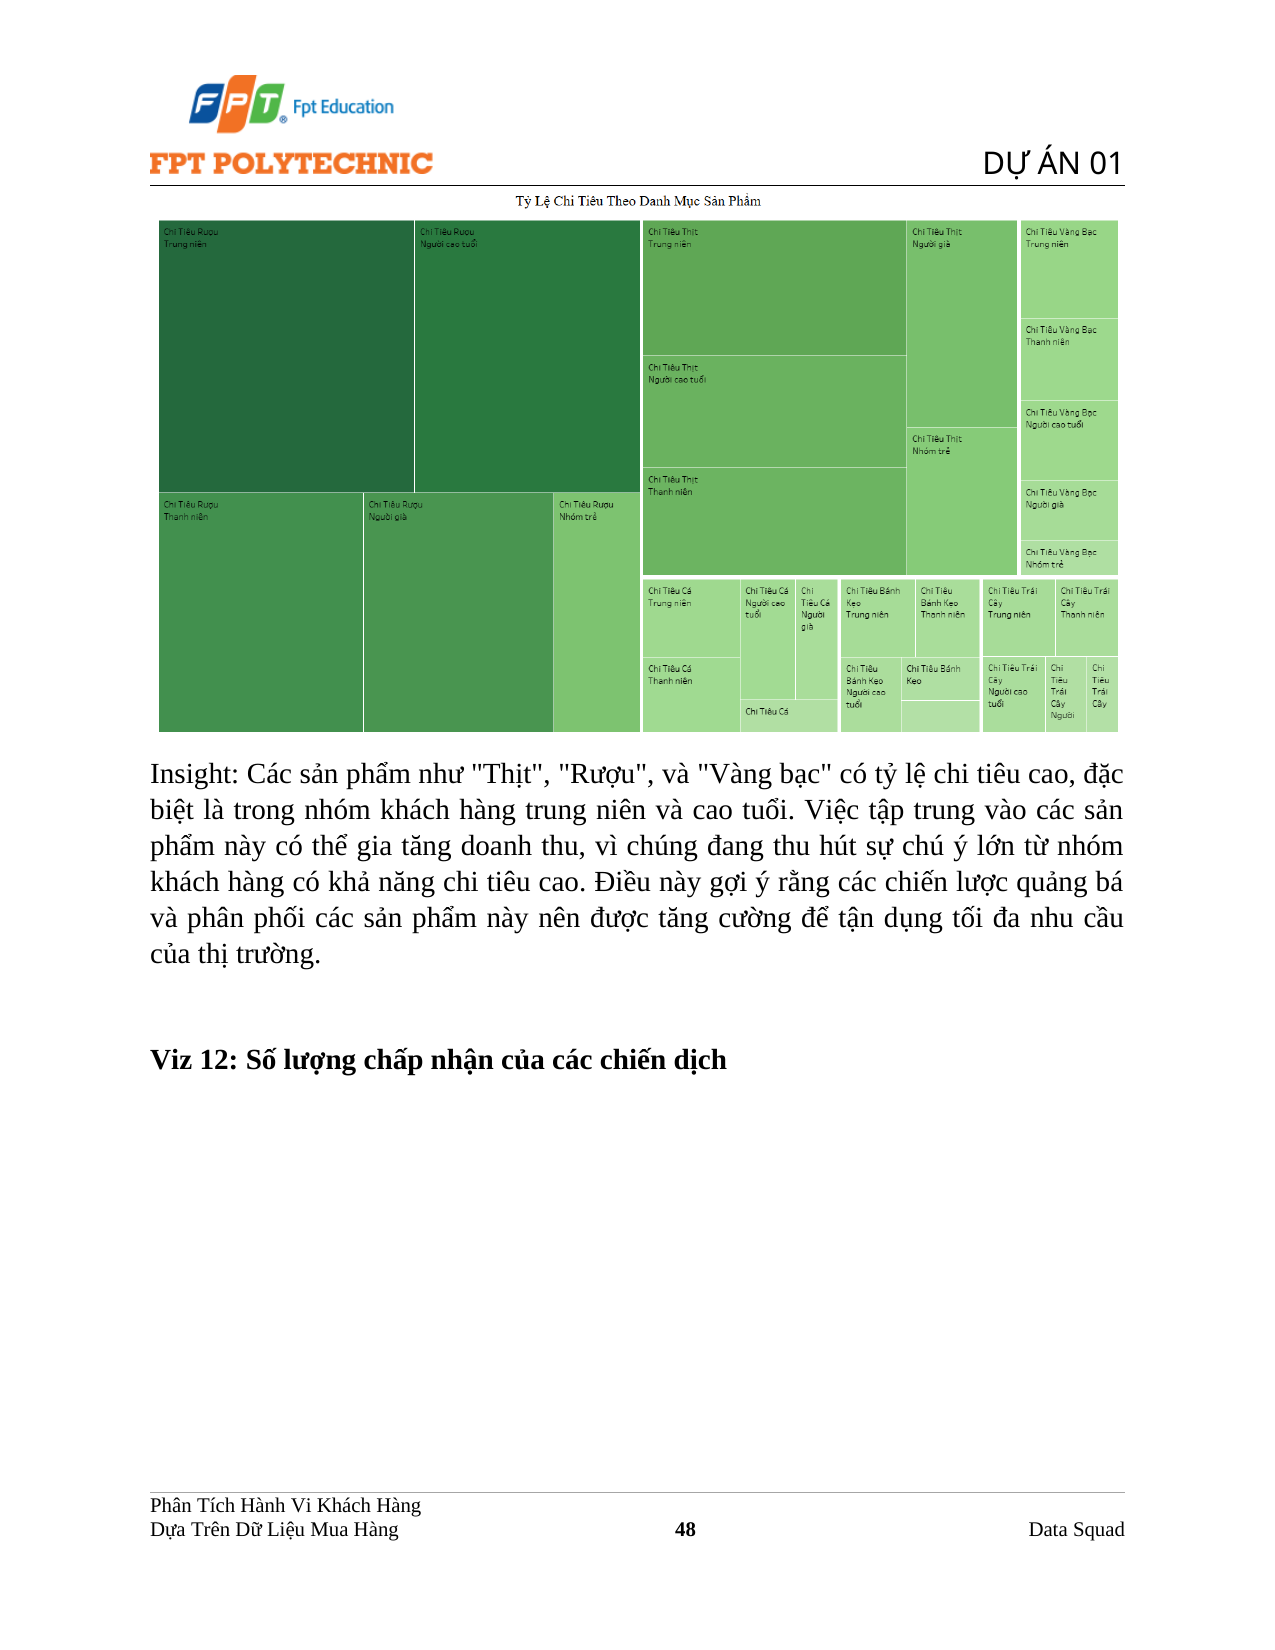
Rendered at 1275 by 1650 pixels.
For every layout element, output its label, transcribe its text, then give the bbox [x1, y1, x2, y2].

picture [150, 75, 436, 174]
picture [150, 186, 1125, 737]
text Insight: Các sản phẩm như "Thịt", "Rượu", và "Vàng bạc" có tỷ lệ chi tiêu cao, đặc biệt là trong nhóm khách hàng trung niên và cao tuổi. Việc tập trung vào các sản phẩm này có thể gia tăng doanh thu, vì chúng đang thu hút sự chú ý lớn từ nhóm khách hàng có khả năng chi tiêu cao. Điều này gợi ý rằng các chiến lược quảng bá và phân phối các sản phẩm này nên được tăng cường để tận dụng tối đa nhu cầu của thị trường. [150, 756, 1125, 970]
text Viz 12: Số lượng chấp nhận của các chiến dịch [150, 1042, 1125, 1076]
